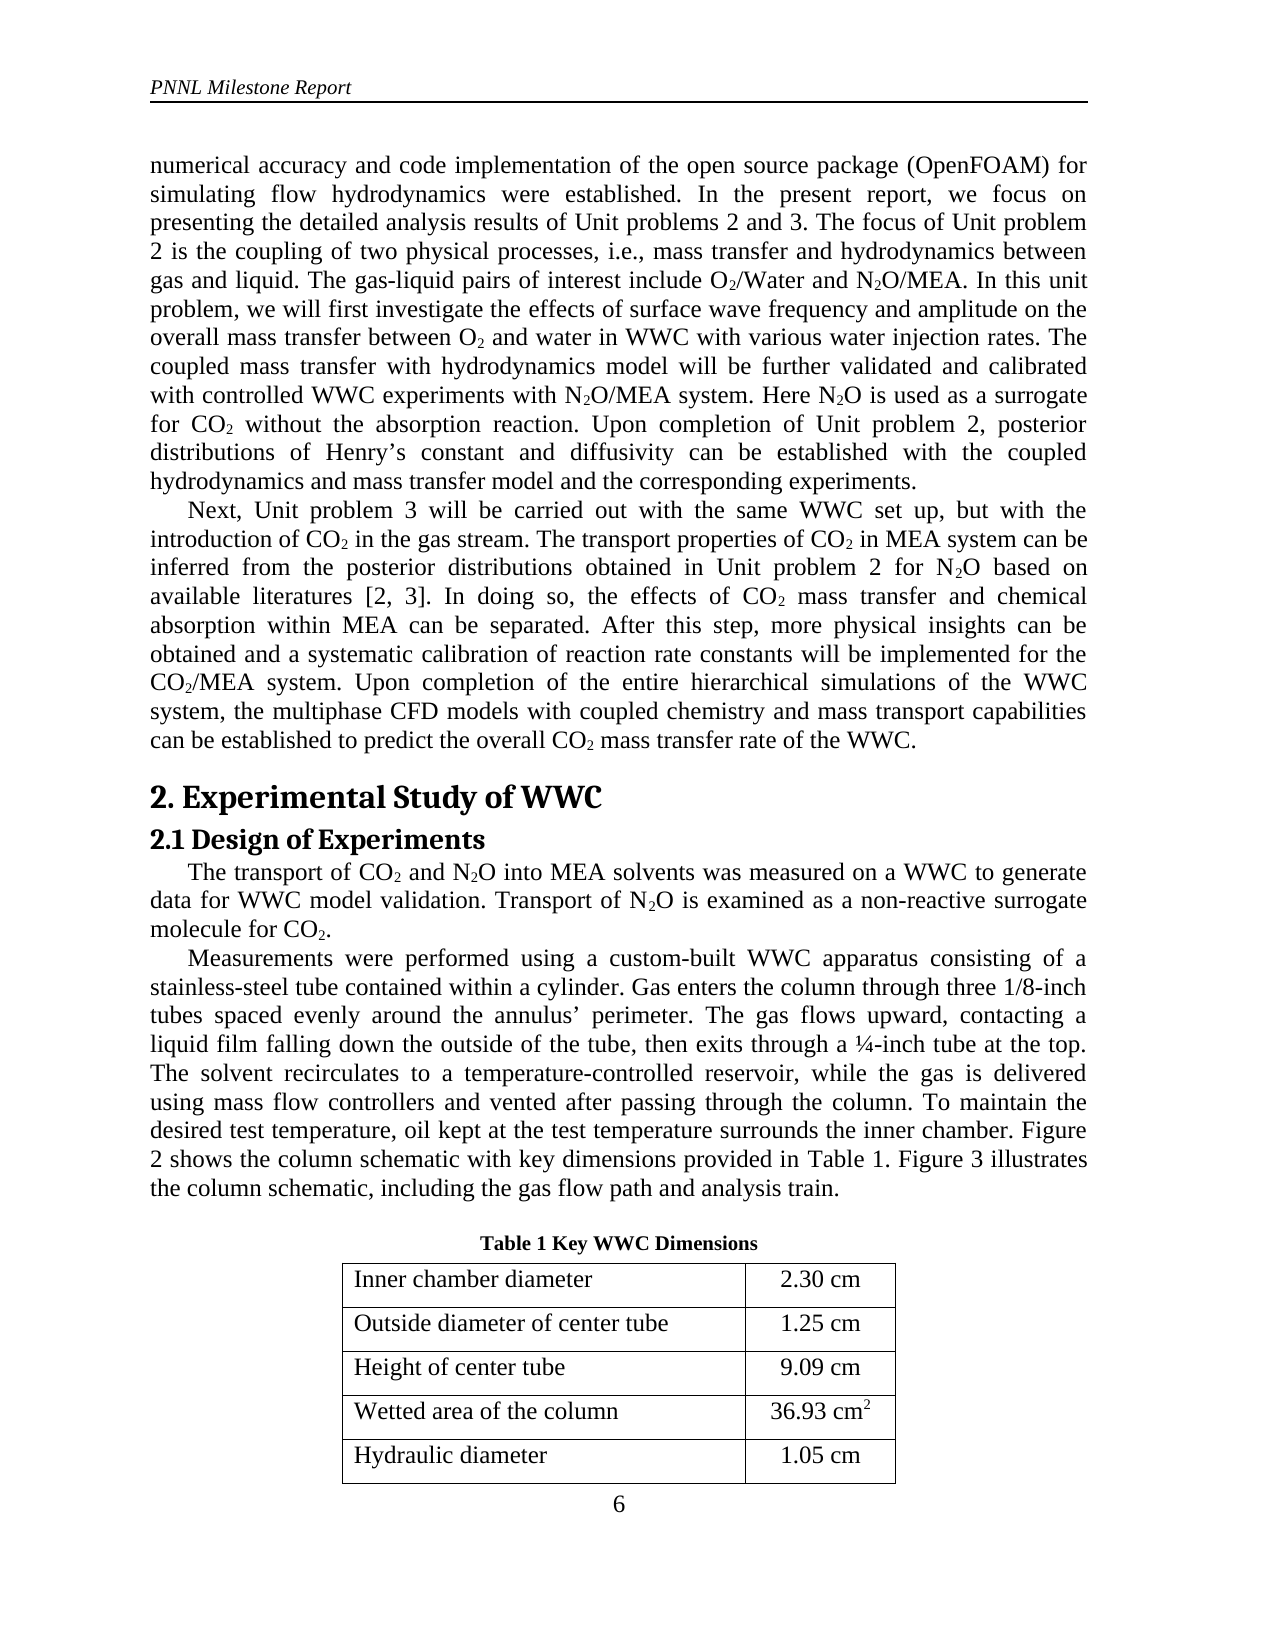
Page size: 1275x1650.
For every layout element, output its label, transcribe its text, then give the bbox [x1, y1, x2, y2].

text Next, Unit problem 3 will be carried out with the same WWC set up, but with the introduction of CO2 in the gas stream. The transport properties of CO2 in MEA system can be inferred from the posterior distributions obtained in Unit problem 2 for N2O based on available literatures [2, 3]. In doing so, the effects of CO2 mass transfer and chemical absorption within MEA can be separated. After this step, more physical insights can be obtained and a systematic calibration of reaction rate constants will be implemented for the CO2/MEA system. Upon completion of the entire hierarchical simulations of the WWC system, the multiphase CFD models with coupled chemistry and mass transport capabilities can be established to predict the overall CO2 mass transfer rate of the WWC. [150, 495, 1088, 754]
text Measurements were performed using a custom-built WWC apparatus consisting of a stainless-steel tube contained within a cylinder. Gas enters the column through three 1/8-inch tubes spaced evenly around the annulus’ perimeter. The gas flows upward, contacting a liquid film falling down the outside of the tube, then exits through a ¼-inch tube at the top. The solvent recirculates to a temperature-controlled reservoir, while the gas is delivered using mass flow controllers and vented after passing through the column. To maintain the desired test temperature, oil kept at the test temperature surrounds the inner chamber. Figure 2 shows the column schematic with key dimensions provided in Table 1. Figure 3 illustrates the column schematic, including the gas flow path and analysis train. [150, 943, 1088, 1202]
subtitle 2.1 Design of Experiments [150, 823, 1088, 857]
table_header Inner chamber diameter [343, 1264, 745, 1307]
table_cell Wetted area of the column [343, 1396, 745, 1439]
table_header 2.30 cm [746, 1264, 895, 1307]
subtitle 2. Experimental Study of WWC [150, 779, 1088, 817]
table_cell 9.09 cm [746, 1352, 895, 1395]
table_cell Outside diameter of center tube [343, 1308, 745, 1351]
table_cell 1.25 cm [746, 1308, 895, 1351]
table_cell Height of center tube [343, 1352, 745, 1395]
table_cell 36.93 cm2 [746, 1396, 895, 1439]
text Table 1 Key WWC Dimensions [150, 1231, 1088, 1255]
table_cell Hydraulic diameter [343, 1440, 745, 1483]
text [150, 150, 1088, 495]
text The transport of CO2 and N2O into MEA solvents was measured on a WWC to generate data for WWC model validation. Transport of N2O is examined as a non-reactive surrogate molecule for CO2. [150, 857, 1088, 943]
table_cell 1.05 cm [746, 1440, 895, 1483]
